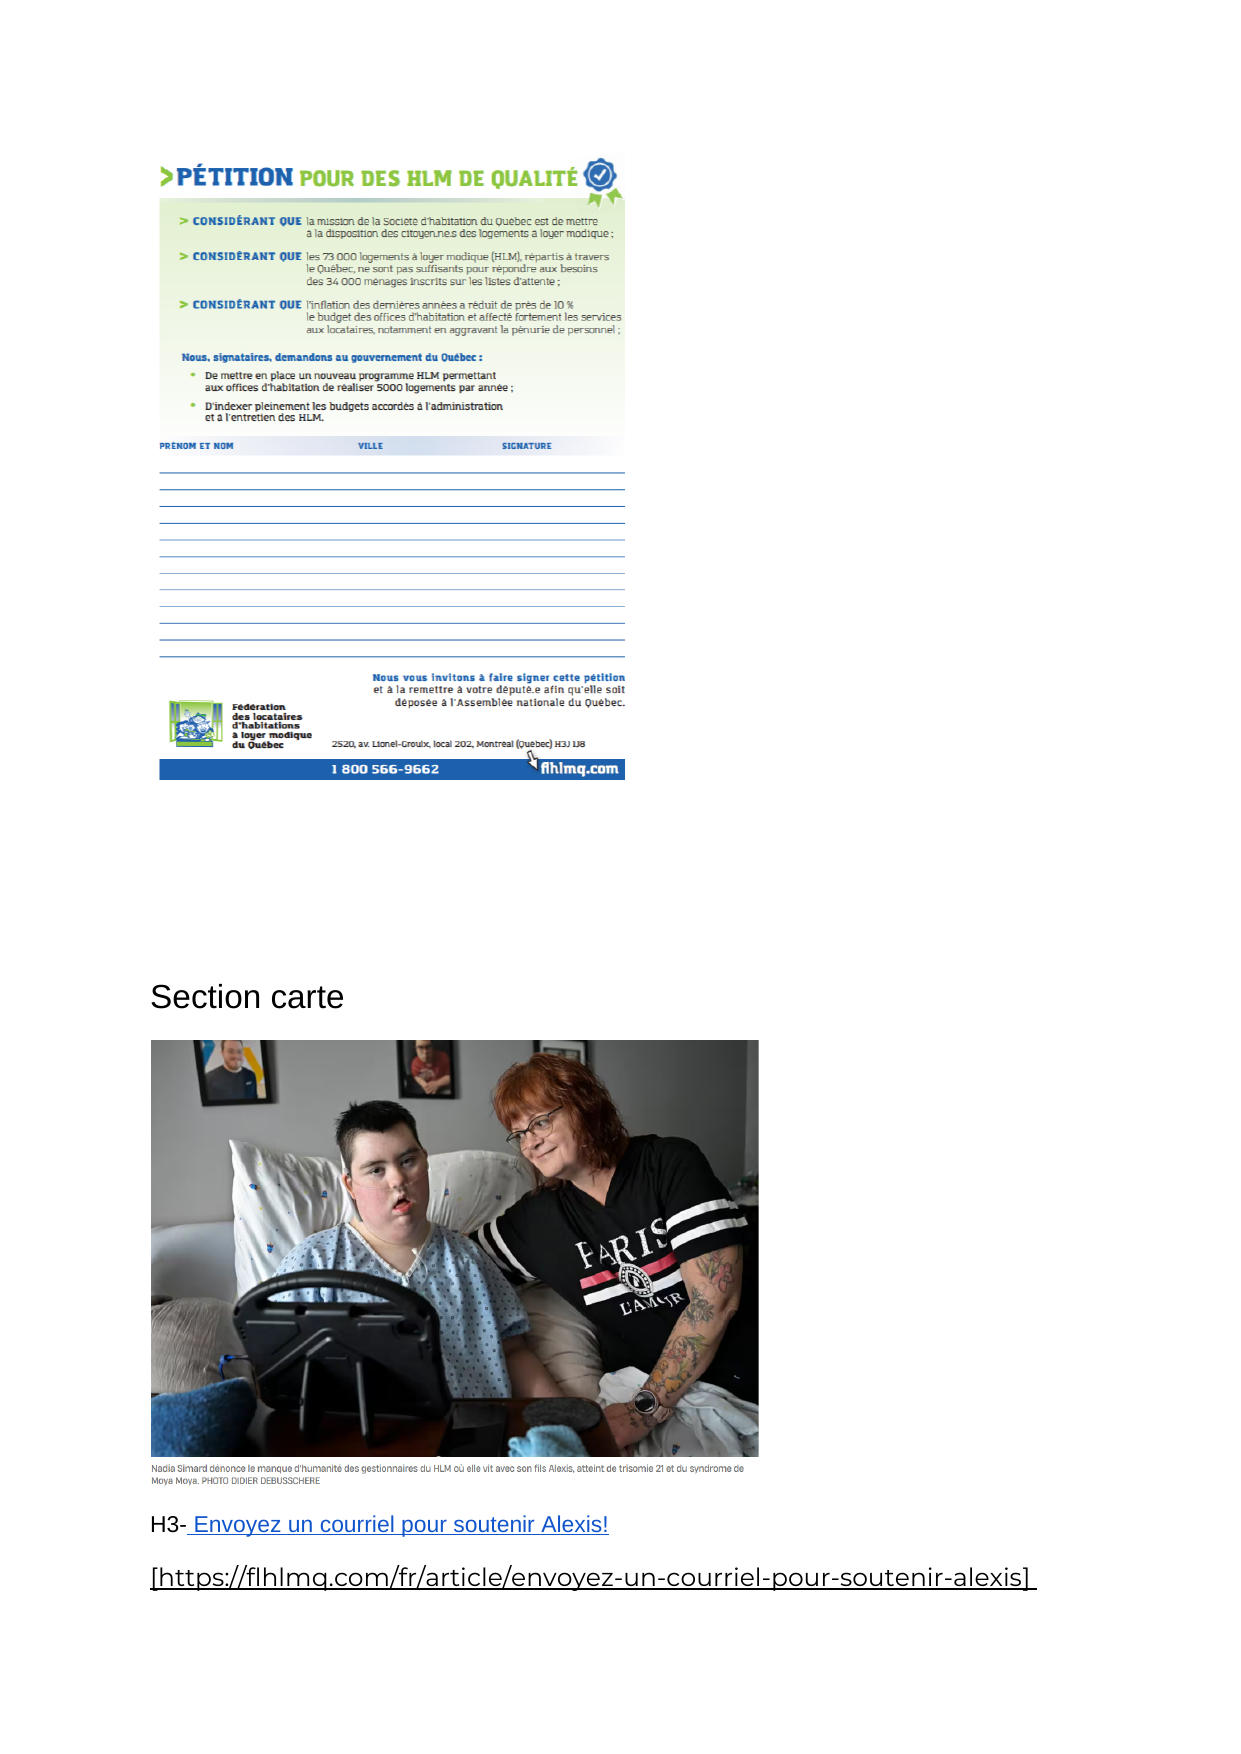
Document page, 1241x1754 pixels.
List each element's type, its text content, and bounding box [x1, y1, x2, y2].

text H3- Envoyez un courriel pour soutenir Alexis! [150, 1511, 1090, 1537]
picture [150, 1040, 759, 1486]
picture [156, 150, 625, 786]
text [https://flhlmq.com/fr/article/envoyez-un-courriel-pour-soutenir-alexis] [150, 1562, 1090, 1593]
subtitle Section carte [150, 977, 1090, 1015]
